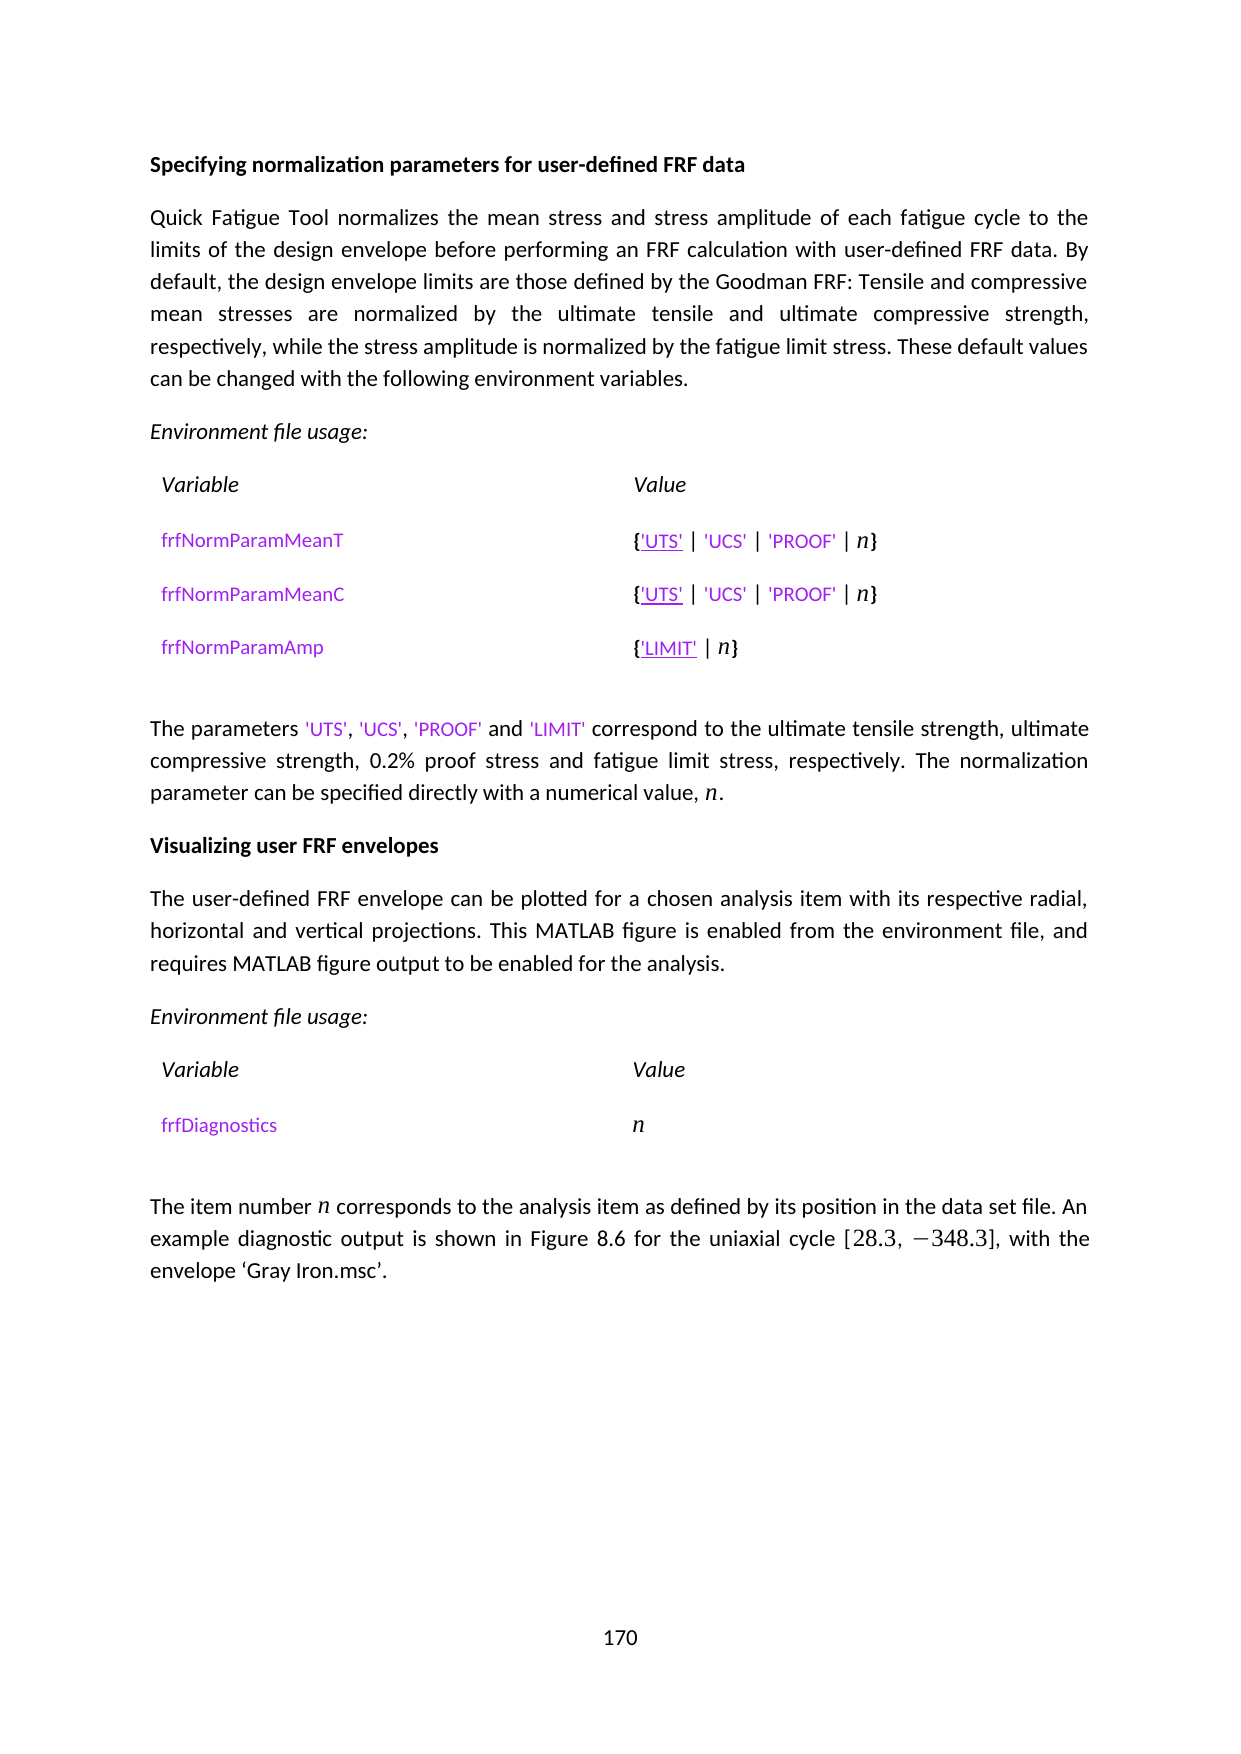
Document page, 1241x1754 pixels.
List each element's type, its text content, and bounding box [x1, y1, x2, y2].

text The user-defined FRF envelope can be plotted for a chosen analysis item with its respective radial, horizontal and vertical projections. This MATLAB figure is enabled from the environment file, and requires MATLAB figure output to be enabled for the analysis. [150, 884, 1090, 977]
text Specifying normalization parameters for user-defined FRF data [150, 150, 1090, 178]
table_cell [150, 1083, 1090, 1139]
text Environment file usage: [150, 417, 1090, 445]
text Quick Fatigue Tool normalizes the mean stress and stress amplitude of each fatigue cycle to the limits of the design envelope before performing an FRF calculation with user-defined FRF data. By default, the design envelope limits are those defined by the Goodman FRF: Tensile and compressive mean stresses are normalized by the ultimate tensile and ultimate compressive strength, respectively, while the stress amplitude is normalized by the fatigue limit stress. These default values can be changed with the following environment variables. [150, 203, 1090, 392]
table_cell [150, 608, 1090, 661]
text The parameters 'UTS', 'UCS', 'PROOF' and 'LIMIT' correspond to the ultimate tensile strength, ultimate compressive strength, 0.2% proof stress and fatigue limit stress, respectively. The normalization parameter can be specified directly with a numerical value, . [150, 714, 1090, 806]
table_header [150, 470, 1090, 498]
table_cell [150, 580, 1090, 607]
text Visualizing user FRF envelopes [150, 831, 1090, 859]
text Environment file usage: [150, 1002, 1090, 1030]
text The item number corresponds to the analysis item as defined by its position in the data set file. An example diagnostic output is shown in Figure 8.6 for the uniaxial cycle [, ], with the envelope ‘Gray Iron.msc’. [150, 1192, 1090, 1284]
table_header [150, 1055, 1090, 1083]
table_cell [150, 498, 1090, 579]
